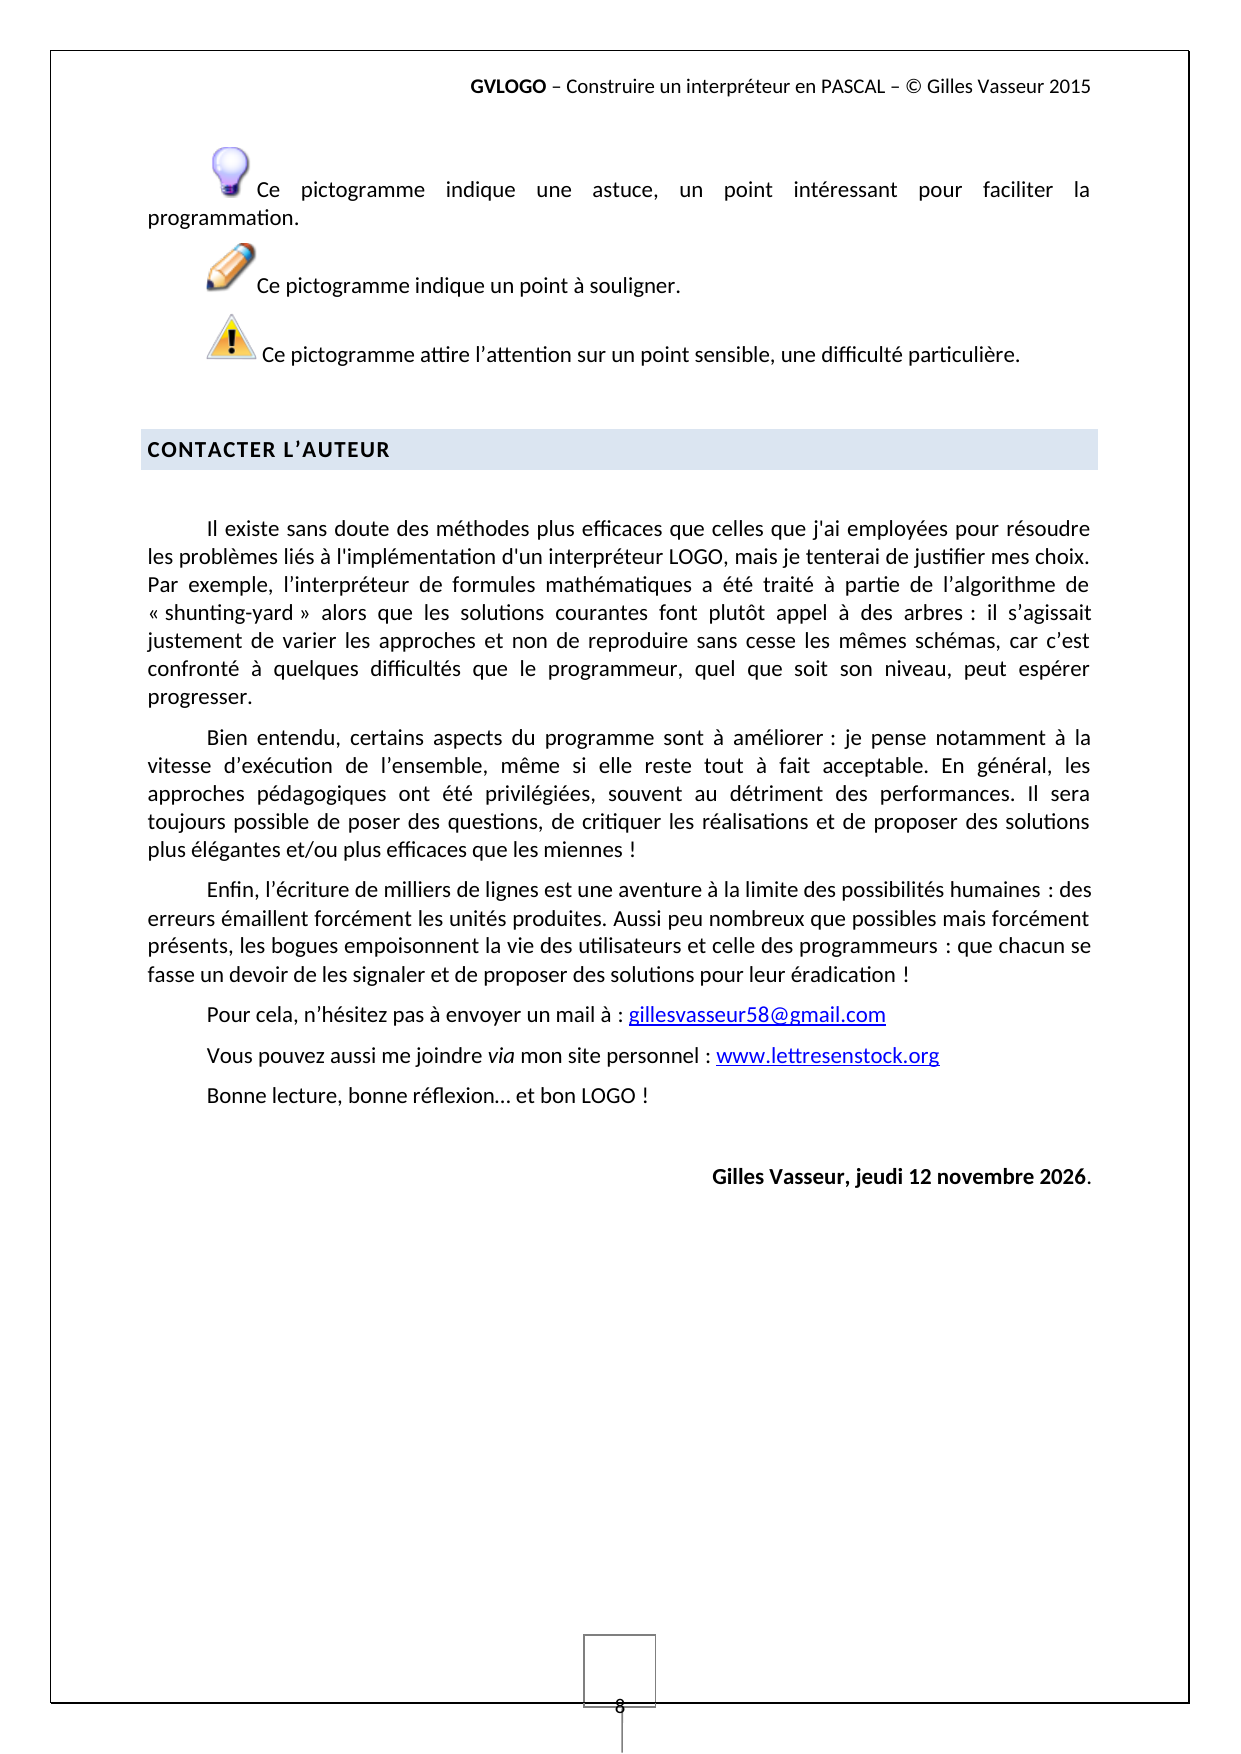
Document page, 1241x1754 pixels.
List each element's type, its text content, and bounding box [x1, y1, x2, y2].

text Ce pictogramme indique un point à souligner. [147, 244, 1092, 299]
text Gilles Vasseur, mercredi 25 février 2015. [147, 1162, 1092, 1190]
text Bonne lecture, bonne réflexion… et bon LOGO ! [147, 1081, 1092, 1109]
text Bien entendu, certains aspects du programme sont à améliorer : je pense notamment à la vitesse d’exécution de l’ensemble, même si elle reste tout à fait acceptable. En général, les approches pédagogiques ont été privilégiées, souvent au détriment des performances. Il sera toujours possible de poser des questions, de critiquer les réalisations et de proposer des solutions plus élégantes et/ou plus efficaces que les miennes ! [147, 723, 1092, 863]
text Ce pictogramme indique une astuce, un point intéressant pour faciliter la programmation. [147, 148, 1092, 231]
text Enfin, l’écriture de milliers de lignes est une aventure à la limite des possibilités humaines : des erreurs émaillent forcément les unités produites. Aussi peu nombreux que possibles mais forcément présents, les bogues empoisonnent la vie des utilisateurs et celle des programmeurs : que chacun se fasse un devoir de les signaler et de proposer des solutions pour leur éradication ! [147, 876, 1092, 988]
text Pour cela, n’hésitez pas à envoyer un mail à : gillesvasseur58@gmail.com [147, 1000, 1092, 1028]
text Il existe sans doute des méthodes plus efficaces que celles que j'ai employées pour résoudre les problèmes liés à l'implémentation d'un interpréteur LOGO, mais je tenterai de justifier mes choix. Par exemple, l’interpréteur de formules mathématiques a été traité à partie de l’algorithme de « shunting-yard » alors que les solutions courantes font plutôt appel à des arbres : il s’agissait justement de varier les approches et non de reproduire sans cesse les mêmes schémas, car c’est confronté à quelques difficultés que le programmeur, quel que soit son niveau, peut espérer progresser. [147, 514, 1092, 711]
text Vous pouvez aussi me joindre via mon site personnel : www.lettresenstock.org [147, 1041, 1092, 1069]
subtitle Contacter l’auteur [148, 435, 1092, 463]
picture [206, 147, 257, 198]
picture [206, 312, 257, 362]
picture [206, 243, 257, 294]
text Ce pictogramme attire l’attention sur un point sensible, une difficulté particulière. [147, 312, 1092, 368]
